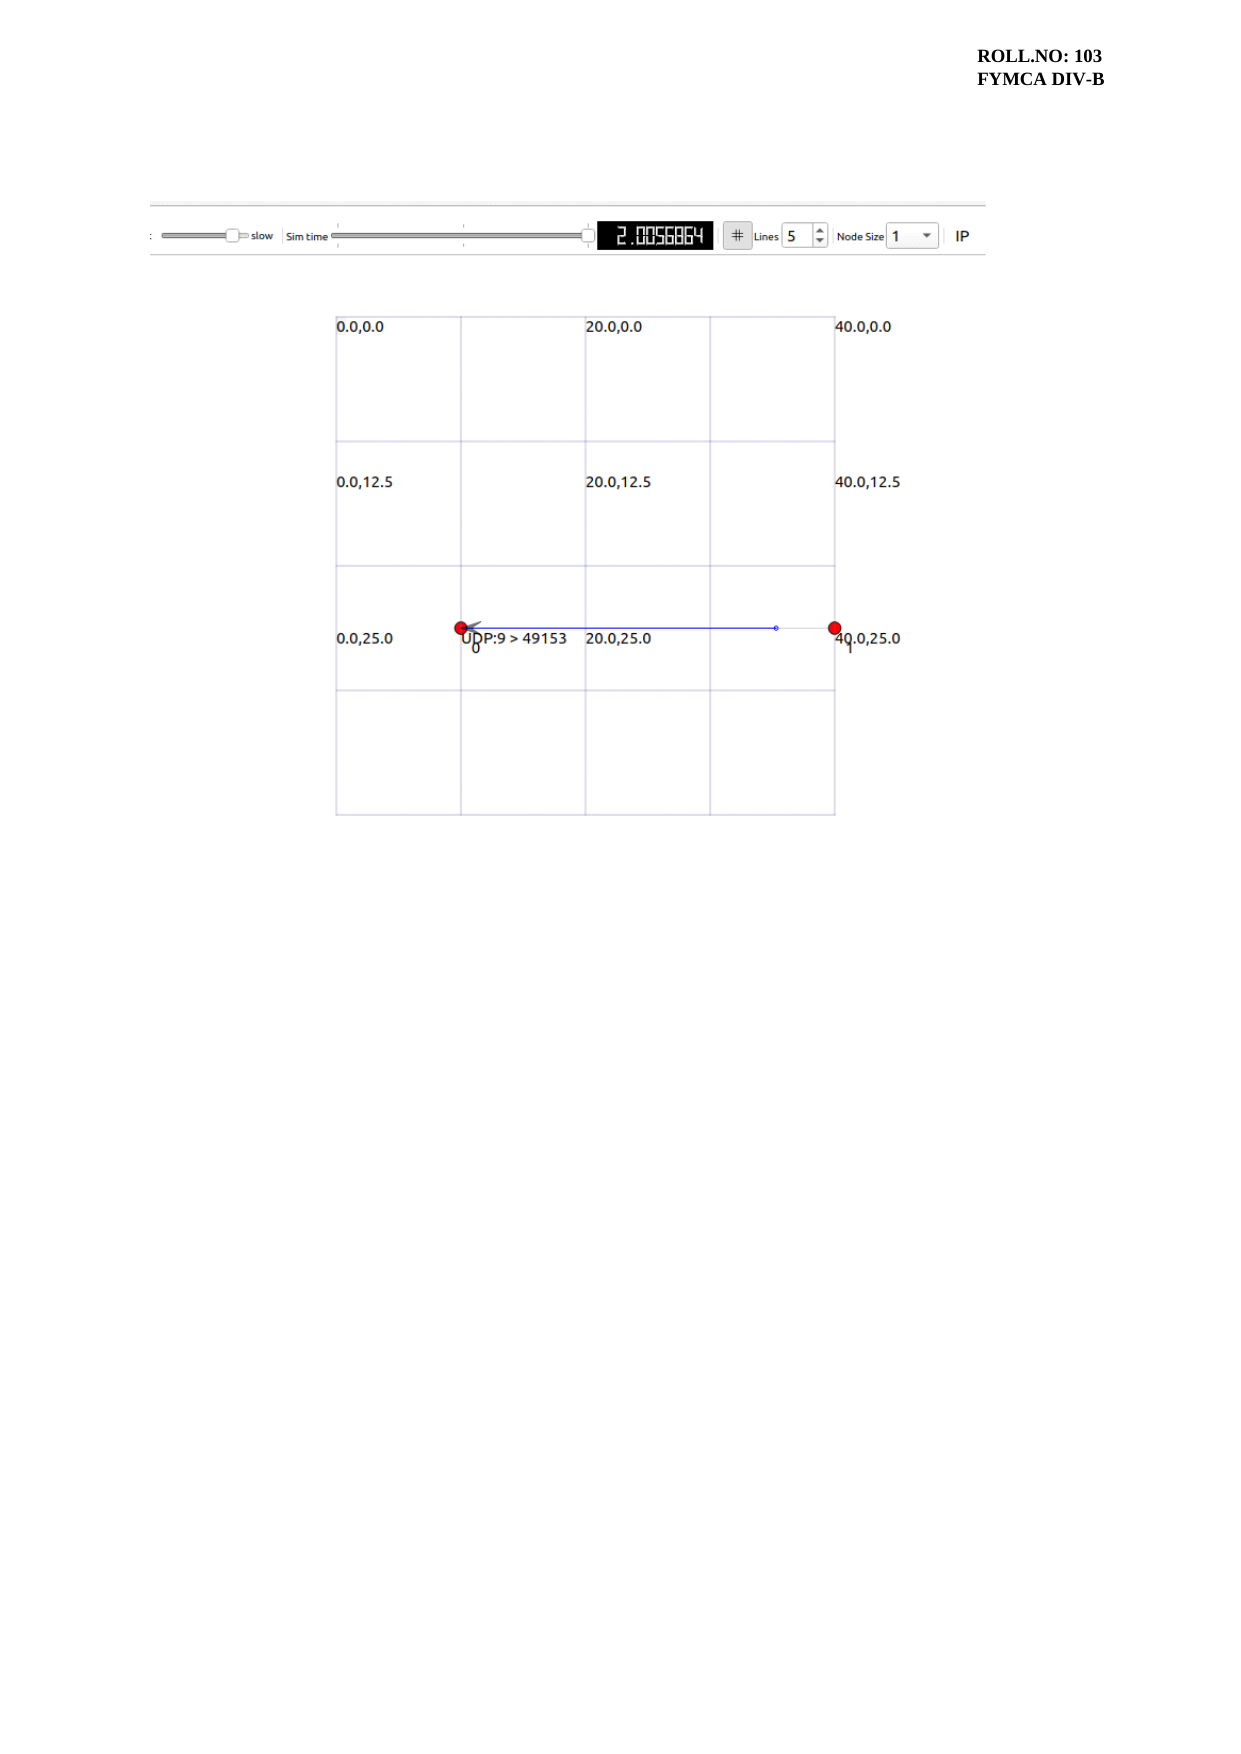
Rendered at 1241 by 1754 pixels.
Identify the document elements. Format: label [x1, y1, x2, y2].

picture [150, 201, 986, 816]
